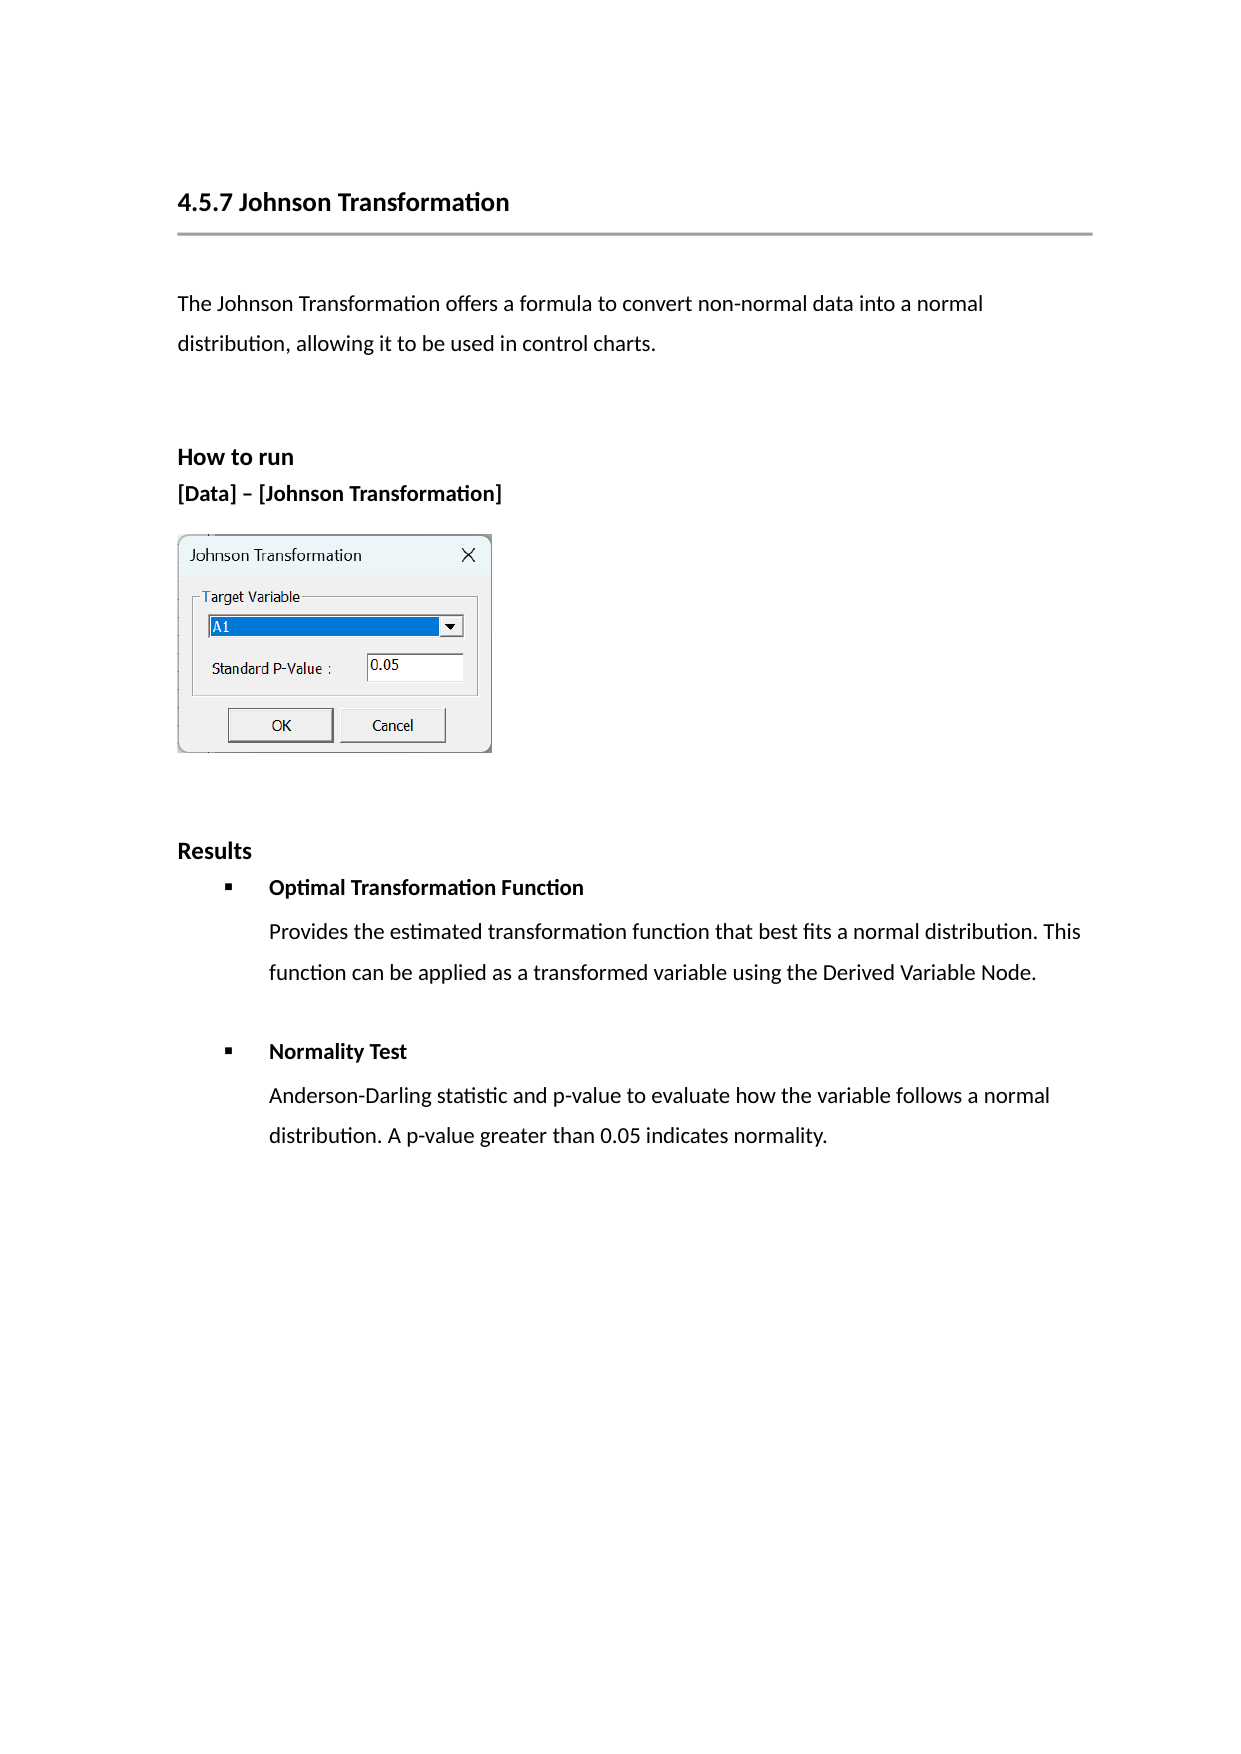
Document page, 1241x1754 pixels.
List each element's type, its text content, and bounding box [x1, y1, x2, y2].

list Optimal Transformation Function [223, 869, 1092, 906]
text [Data] – [Johnson Transformation] [177, 475, 1092, 512]
text How to run [177, 437, 1092, 475]
list Normality Test [223, 1032, 1092, 1070]
text The Johnson Transformation offers a formula to convert non-normal data into a normal distribution, allowing it to be used in control charts. [177, 284, 1092, 362]
picture [177, 534, 492, 753]
subtitle 4.5.7 Johnson Transformation [177, 183, 1092, 221]
list Provides the estimated transformation function that best fits a normal distribution. This function can be applied as a transformed variable using the Derived Variable Node. [269, 913, 1092, 991]
text Results [177, 831, 1092, 869]
list Anderson-Darling statistic and p-value to evaluate how the variable follows a normal distribution. A p-value greater than 0.05 indicates normality. [269, 1076, 1092, 1154]
